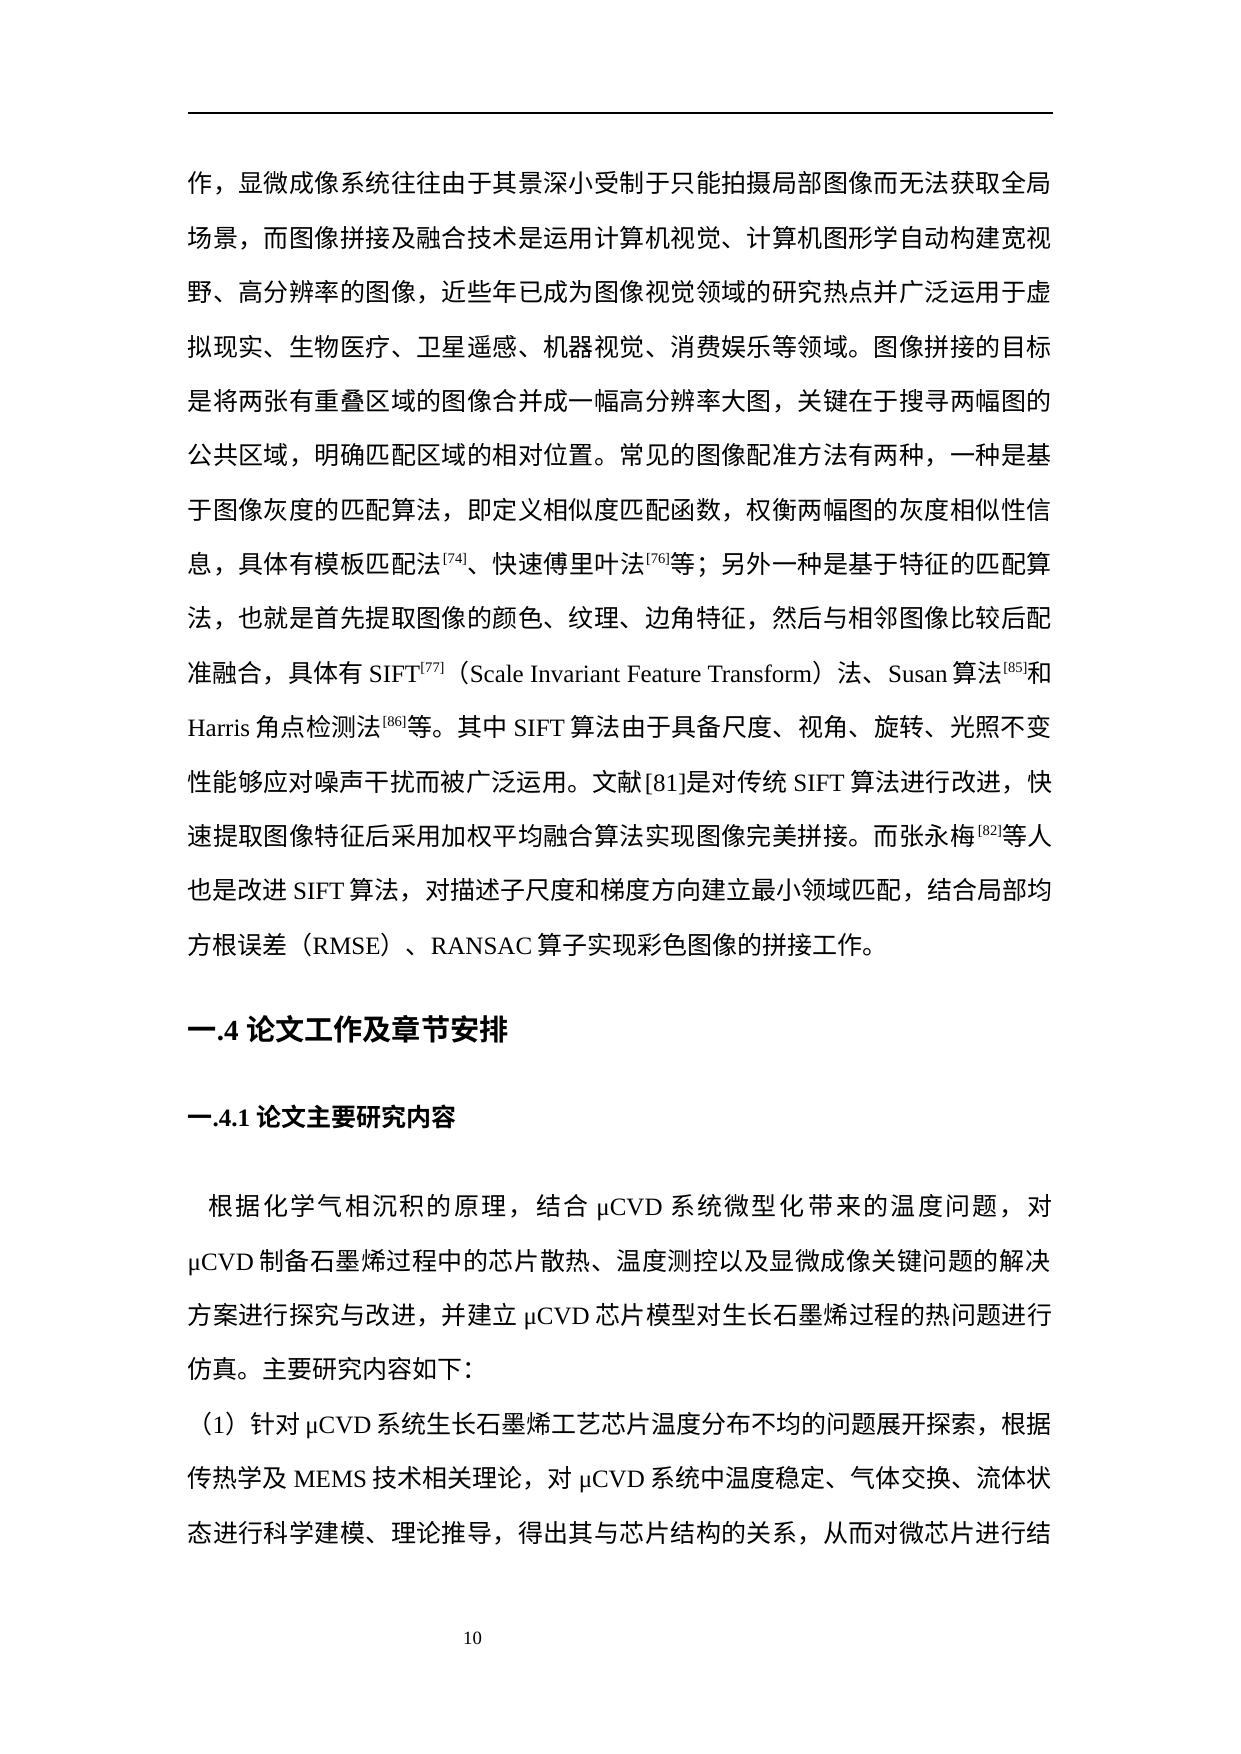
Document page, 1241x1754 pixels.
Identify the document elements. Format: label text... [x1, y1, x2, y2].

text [187, 164, 1053, 961]
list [187, 1404, 1053, 1549]
subtitle 论文工作及章节安排 [187, 1007, 1053, 1049]
text 根据化学气相沉积的原理，结合μCVD系统微型化带来的温度问题，对μCVD制备石墨烯过程中的芯片散热、温度测控以及显微成像关键问题的解决方案进行探究与改进，并建立μCVD芯片模型对生长石墨烯过程的热问题进行仿真。主要研究内容如下： [187, 1187, 1053, 1386]
subtitle 论文主要研究内容 [187, 1097, 1053, 1133]
